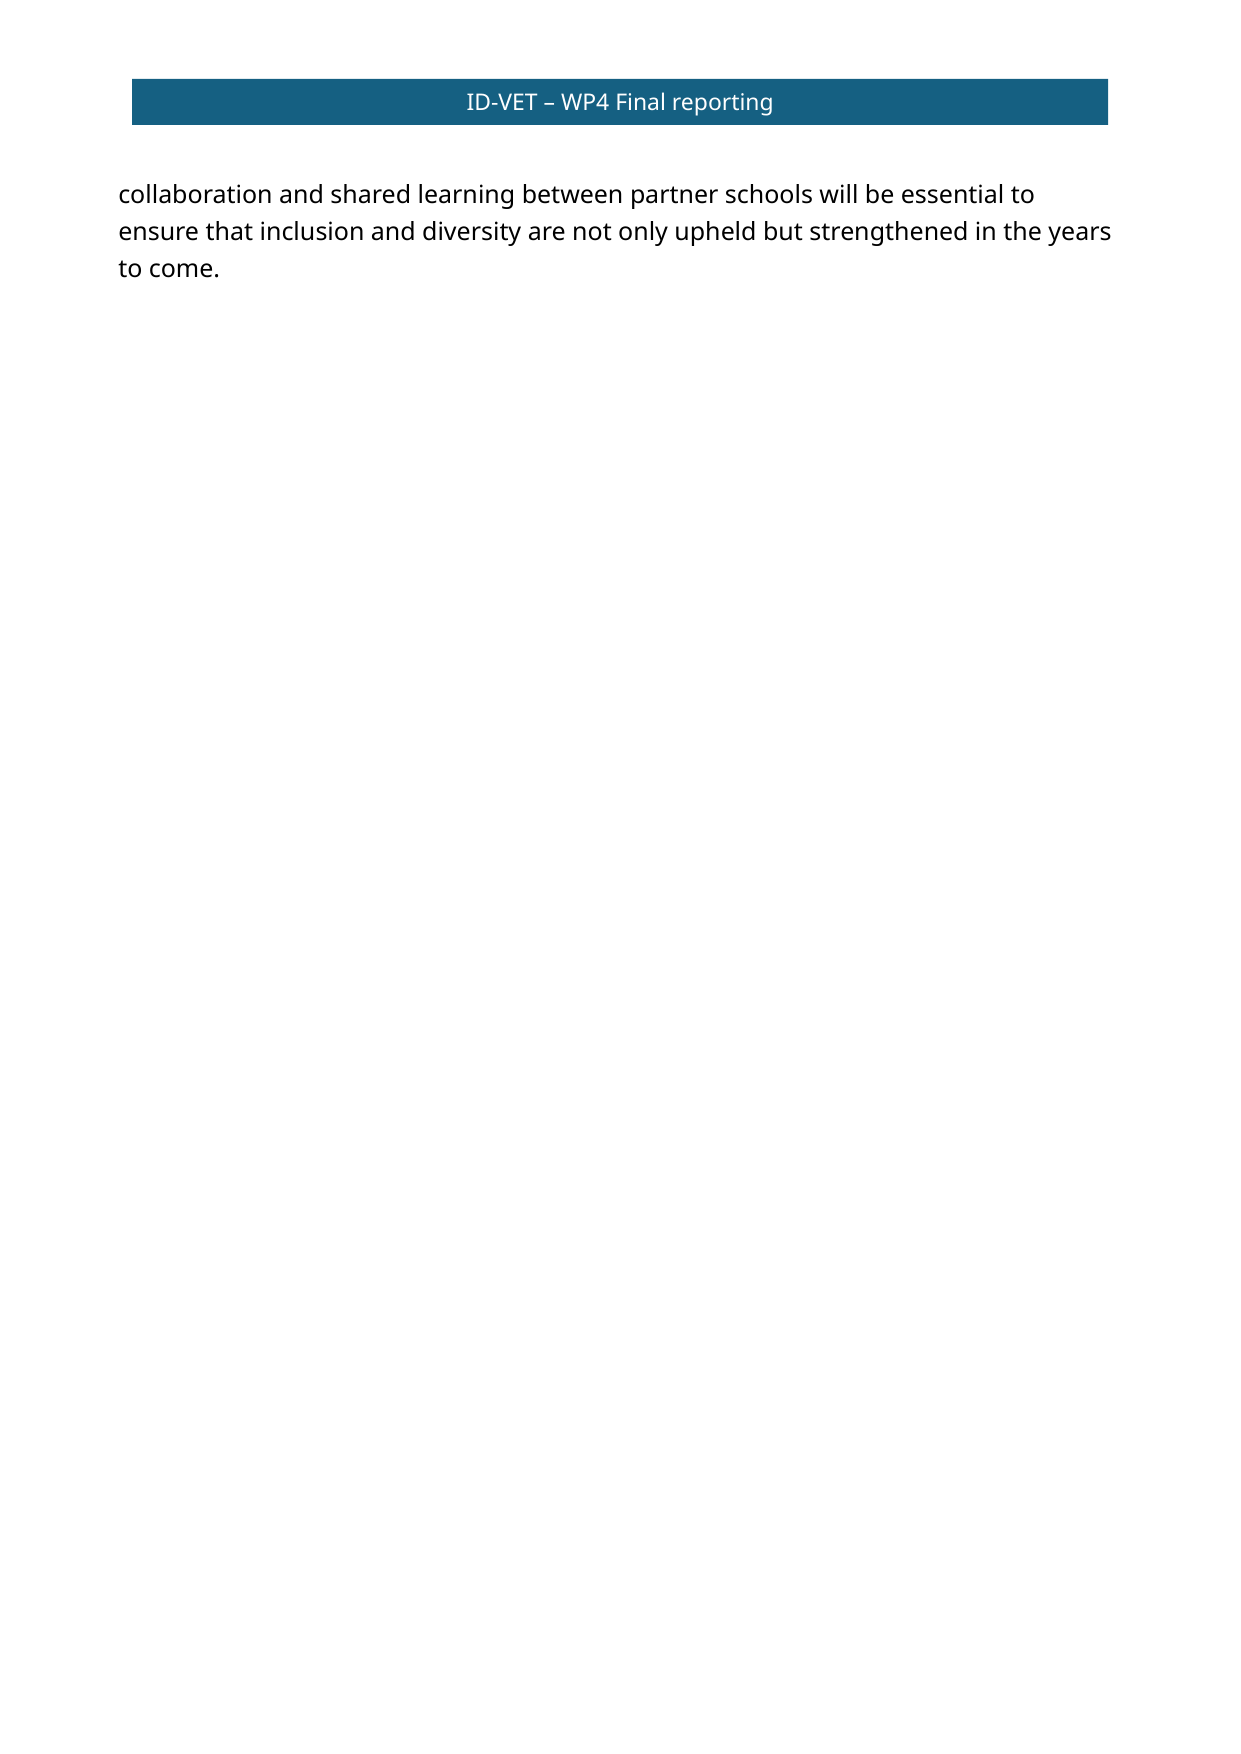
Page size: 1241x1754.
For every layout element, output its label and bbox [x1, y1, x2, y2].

text [118, 177, 1122, 285]
